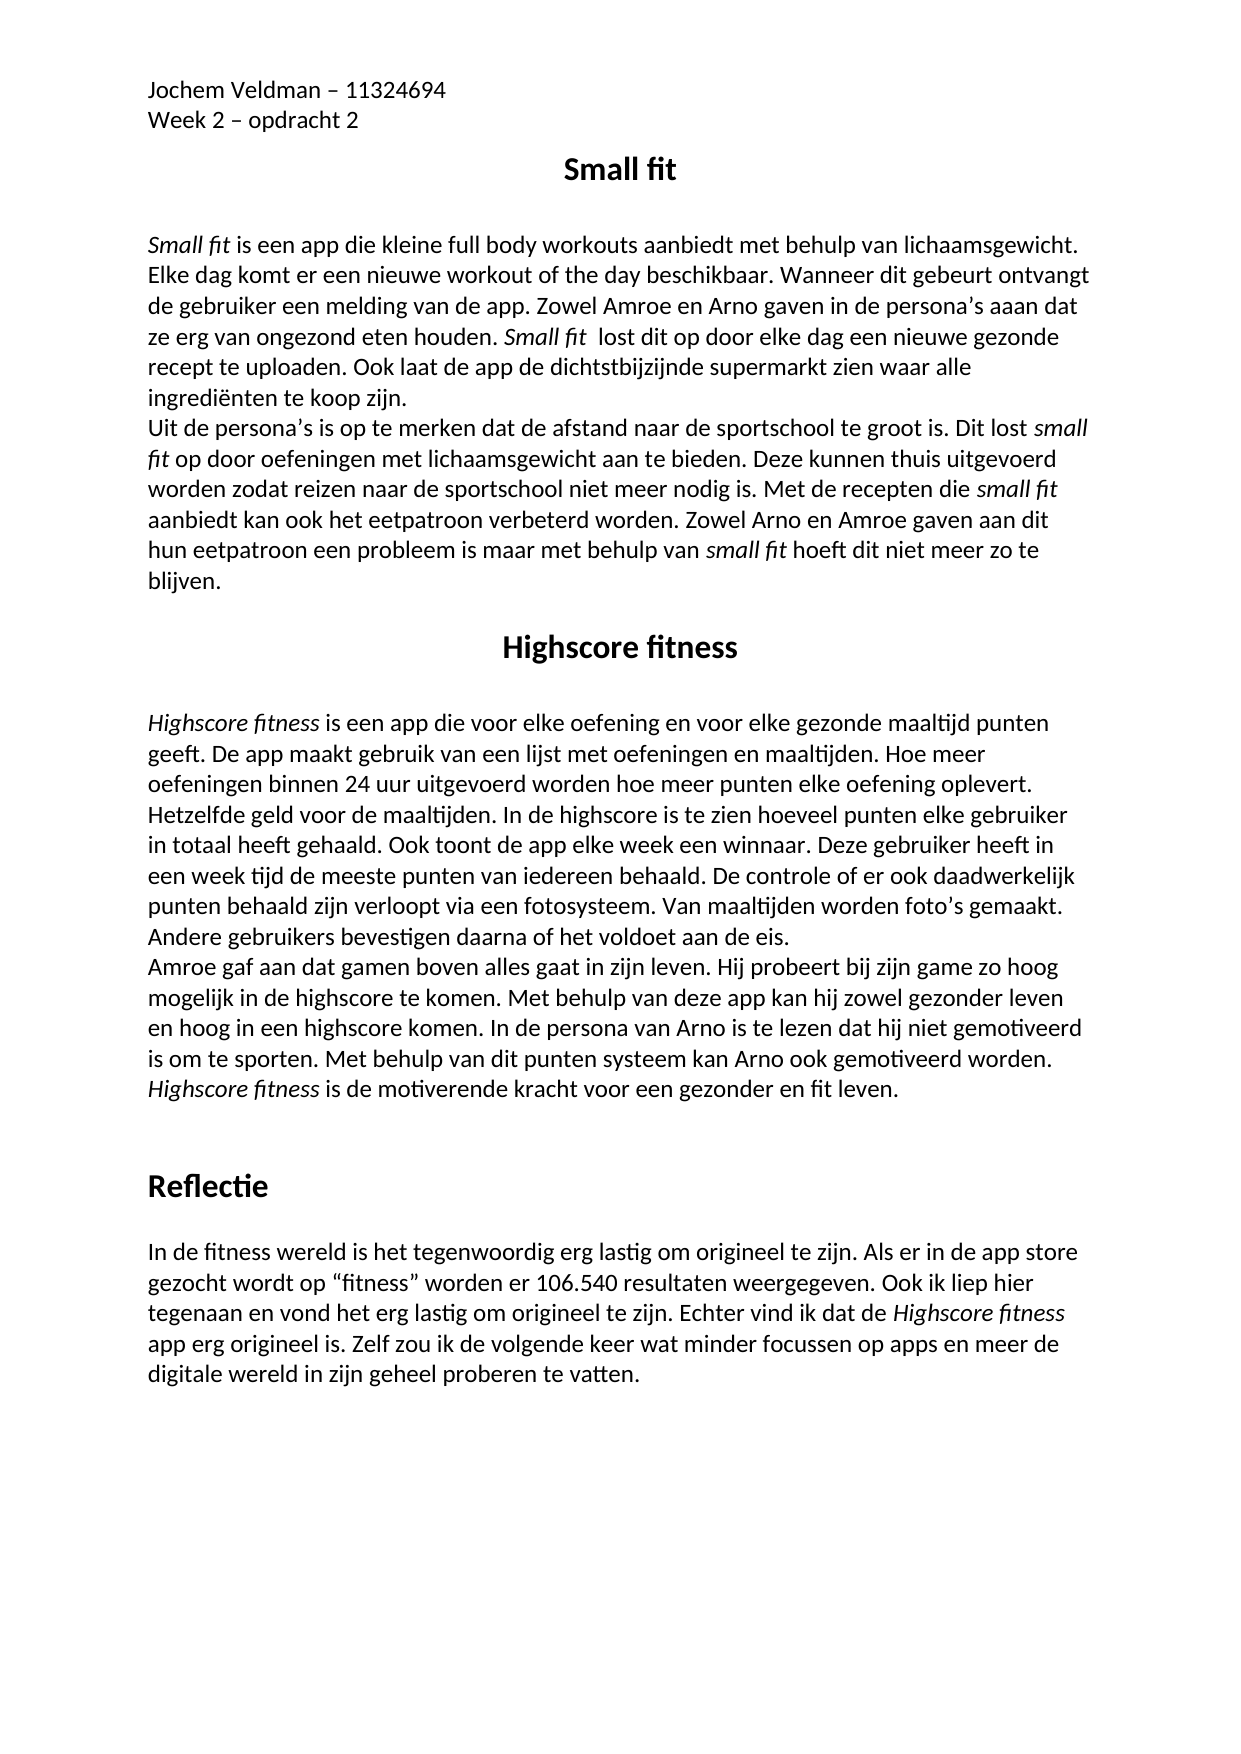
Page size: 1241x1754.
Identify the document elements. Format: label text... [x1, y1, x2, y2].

text Reflectie [148, 1165, 1093, 1206]
text Small fit [148, 148, 1093, 188]
text Highscore fitness [148, 626, 1093, 667]
text Highscore fitness is een app die voor elke oefening en voor elke gezonde maaltijd punten geeft. De app maakt gebruik van een lijst met oefeningen en maaltijden. Hoe meer oefeningen binnen 24 uur uitgevoerd worden hoe meer punten elke oefening oplevert. Hetzelfde geld voor de maaltijden. In de highscore is te zien hoeveel punten elke gebruiker in totaal heeft gehaald. Ook toont de app elke week een winnaar. Deze gebruiker heeft in een week tijd de meeste punten van iedereen behaald. De controle of er ook daadwerkelijk punten behaald zijn verloopt via een fotosysteem. Van maaltijden worden foto’s gemaakt. Andere gebruikers bevestigen daarna of het voldoet aan de eis. [148, 707, 1093, 951]
text In de fitness wereld is het tegenwoordig erg lastig om origineel te zijn. Als er in de app store gezocht wordt op “fitness” worden er 106.540 resultaten weergegeven. Ook ik liep hier tegenaan en vond het erg lastig om origineel te zijn. Echter vind ik dat de Highscore fitness app erg origineel is. Zelf zou ik de volgende keer wat minder focussen op apps en meer de digitale wereld in zijn geheel proberen te vatten. [148, 1236, 1093, 1389]
text Uit de persona’s is op te merken dat de afstand naar de sportschool te groot is. Dit lost small fit op door oefeningen met lichaamsgewicht aan te bieden. Deze kunnen thuis uitgevoerd worden zodat reizen naar de sportschool niet meer nodig is. Met de recepten die small fit aanbiedt kan ook het eetpatroon verbeterd worden. Zowel Arno en Amroe gaven aan dit hun eetpatroon een probleem is maar met behulp van small fit hoeft dit niet meer zo te blijven. [148, 412, 1093, 595]
text Amroe gaf aan dat gamen boven alles gaat in zijn leven. Hij probeert bij zijn game zo hoog mogelijk in de highscore te komen. Met behulp van deze app kan hij zowel gezonder leven en hoog in een highscore komen. In de persona van Arno is te lezen dat hij niet gemotiveerd is om te sporten. Met behulp van dit punten systeem kan Arno ook gemotiveerd worden. Highscore fitness is de motiverende kracht voor een gezonder en fit leven. [148, 951, 1093, 1104]
text Small fit is een app die kleine full body workouts aanbiedt met behulp van lichaamsgewicht. Elke dag komt er een nieuwe workout of the day beschikbaar. Wanneer dit gebeurt ontvangt de gebruiker een melding van de app. Zowel Amroe en Arno gaven in de persona’s aaan dat ze erg van ongezond eten houden. Small fit lost dit op door elke dag een nieuwe gezonde recept te uploaden. Ook laat de app de dichtstbijzijnde supermarkt zien waar alle ingrediënten te koop zijn. [148, 229, 1093, 412]
